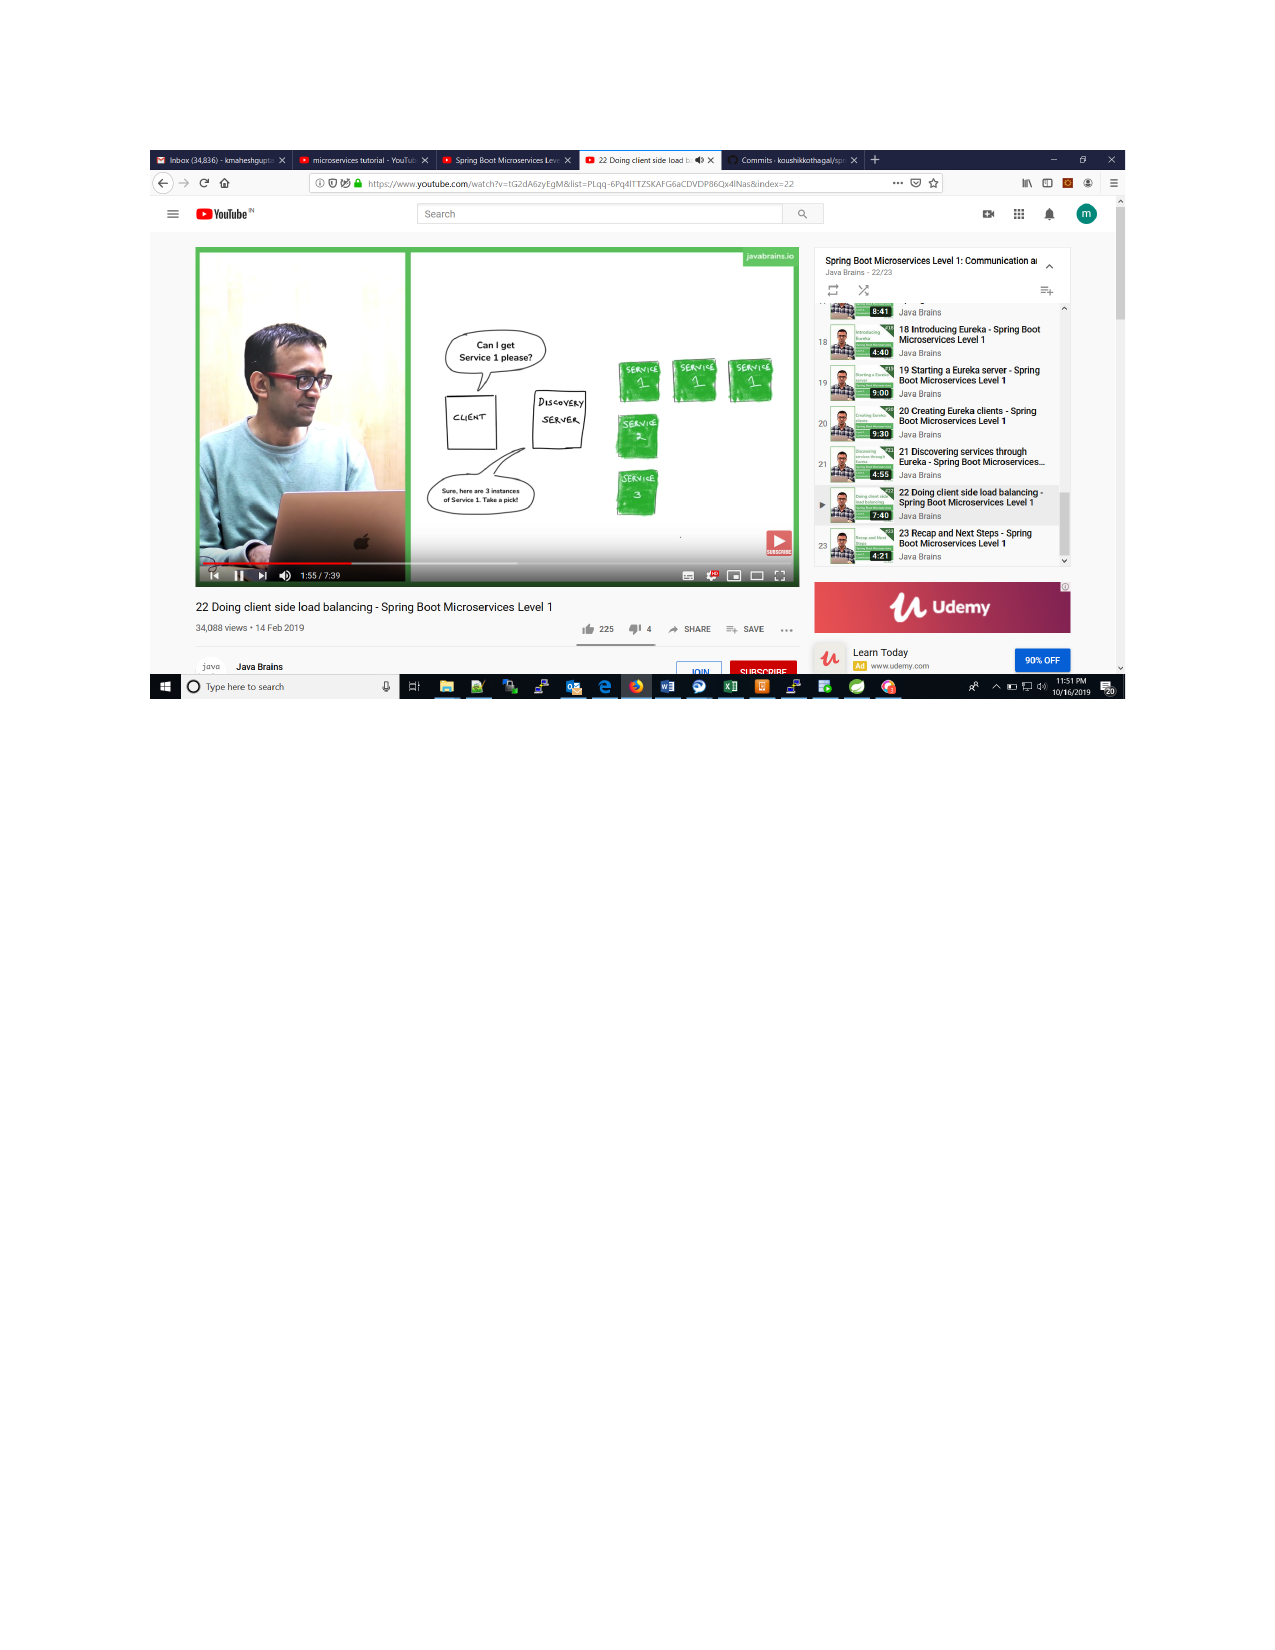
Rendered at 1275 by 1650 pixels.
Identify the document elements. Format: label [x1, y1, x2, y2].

picture [150, 150, 1125, 699]
